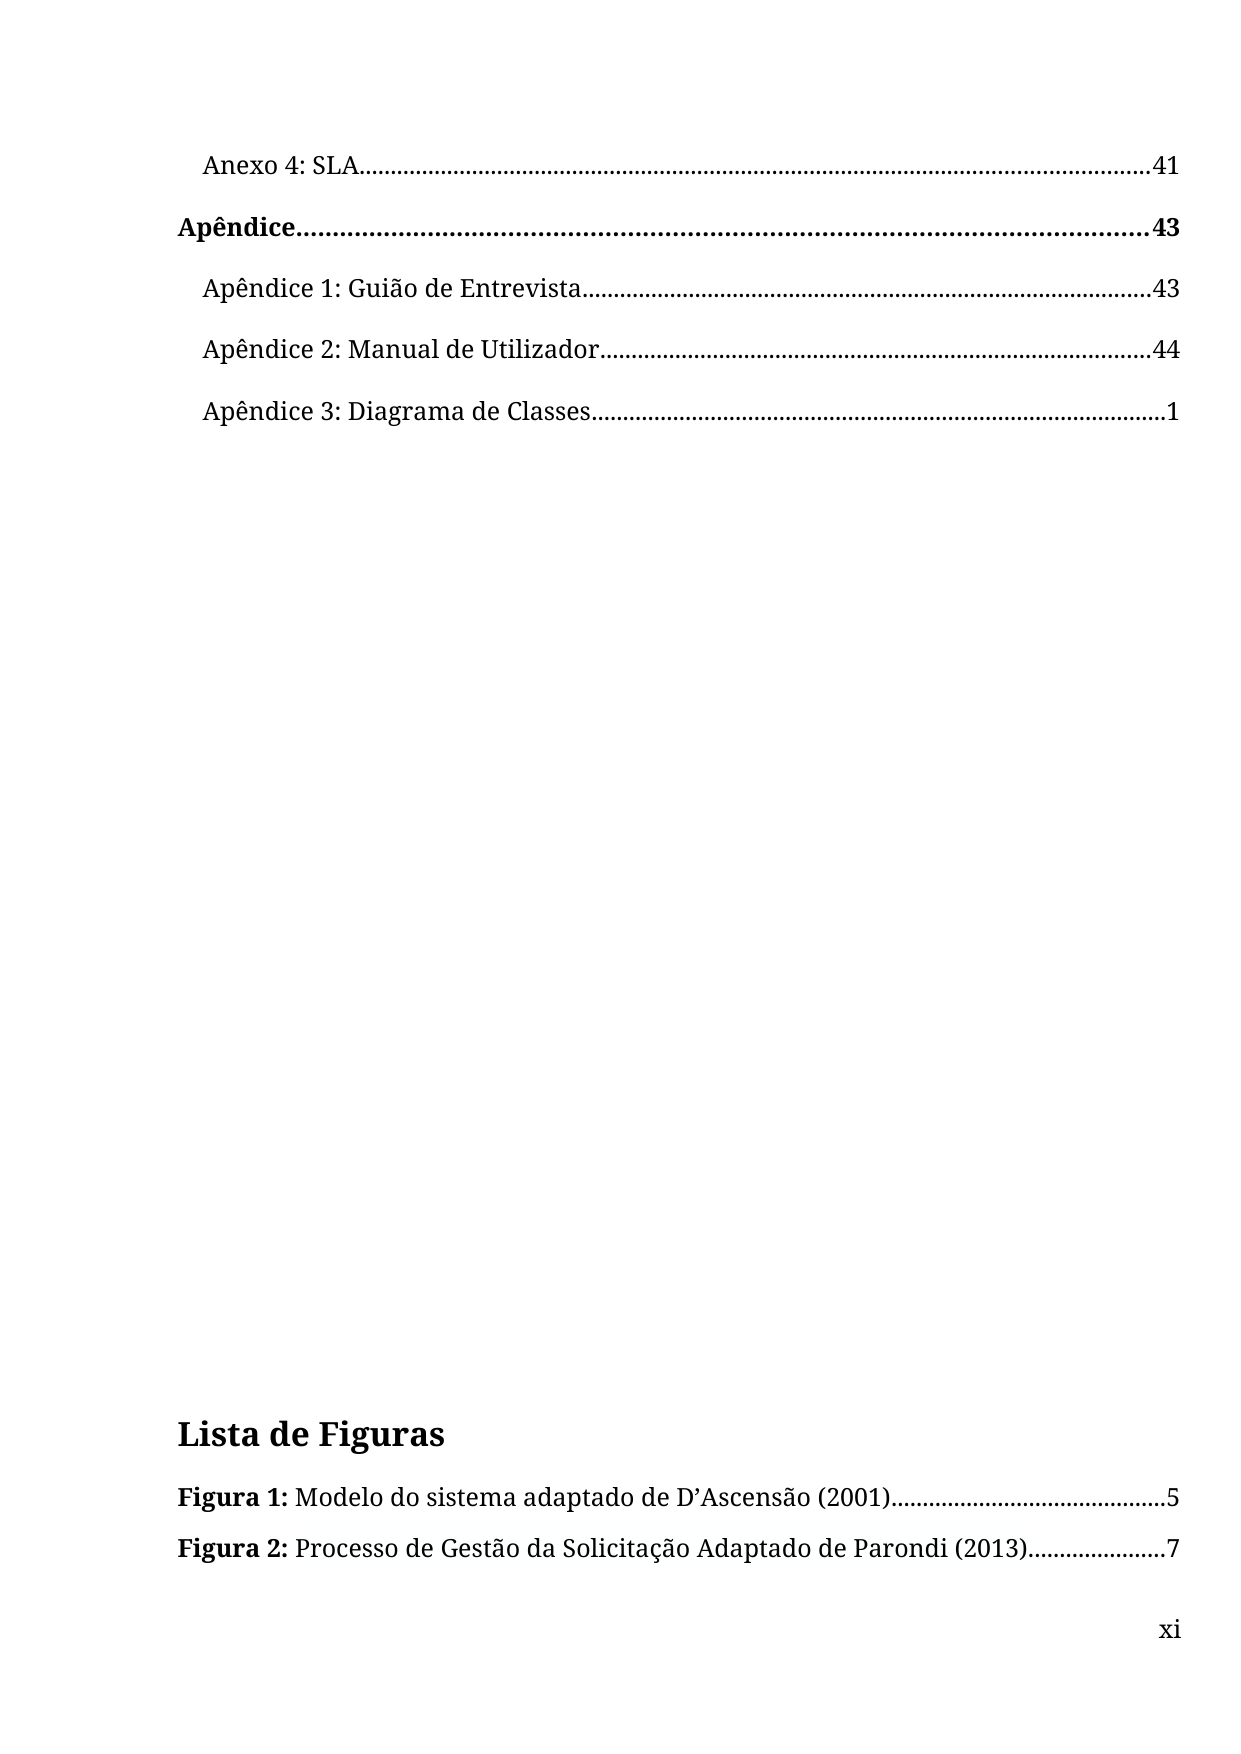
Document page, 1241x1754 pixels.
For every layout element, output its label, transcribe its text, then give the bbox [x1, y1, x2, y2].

text Figura 1: Modelo do sistema adaptado de D’Ascensão (2001) 5 [177, 1479, 1181, 1513]
text Figura 2: Processo de Gestão da Solicitação Adaptado de Parondi (2013). 7 [1034, 1530, 1181, 1564]
subtitle Lista de Figuras [177, 1411, 1181, 1457]
